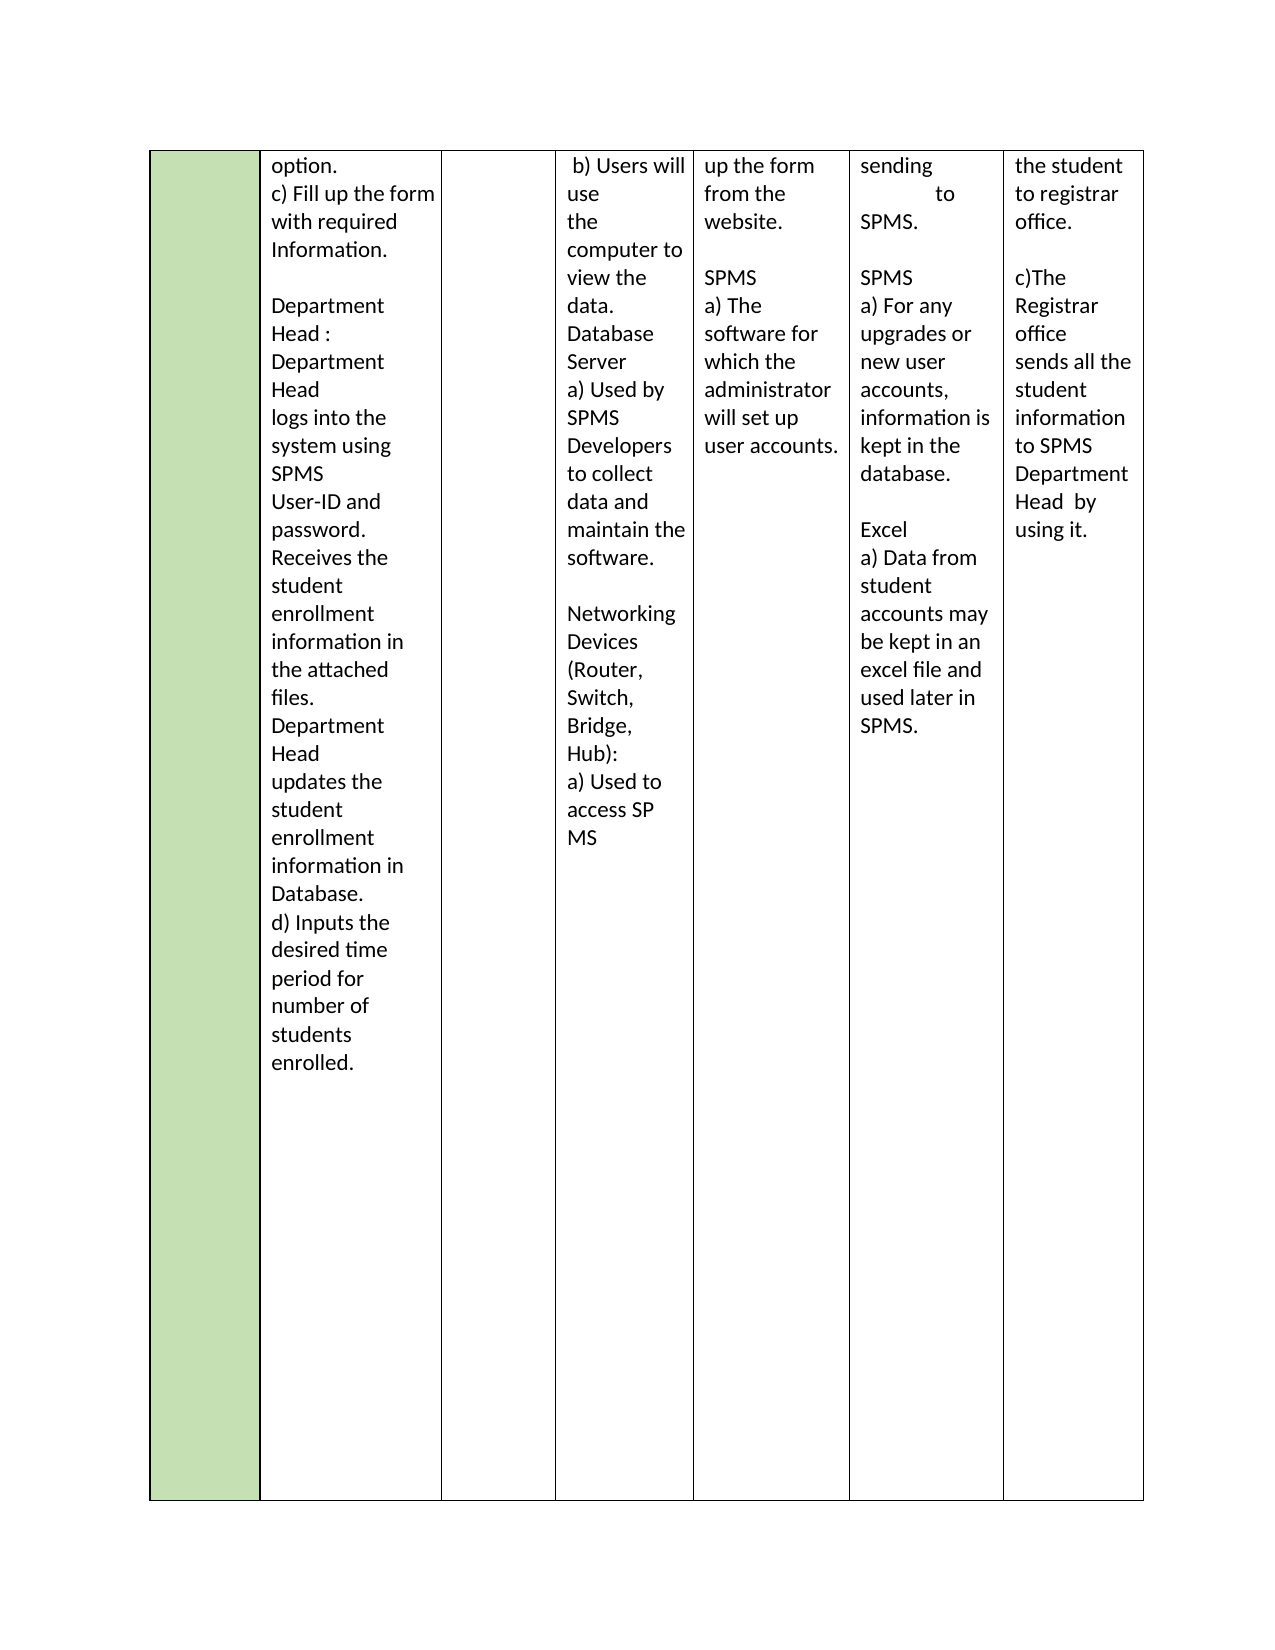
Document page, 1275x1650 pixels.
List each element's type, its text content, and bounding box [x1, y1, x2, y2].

table_header [442, 151, 555, 1500]
table_header sending to SPMS. SPMS a) For any upgrades or new user accounts, information is kept in the database. Excel a) Data from student accounts may be kept in an excel file and used later in SPMS. [850, 151, 1003, 1500]
table_header up the form from the website. SPMS a) The software for which the administrator will set up user accounts. [694, 151, 849, 1500]
table_header [151, 151, 259, 1500]
table_header option. c) Fill up the form with required Information. Department Head : Department Head logs into the system using SPMS User-ID and password. Receives the student enrollment information in the attached files. Department Head updates the student enrollment information in Database. d) Inputs the desired time period for number of students enrolled. [261, 151, 441, 1500]
table_header b) Users will use the computer to view the data. Database Server a) Used by SPMS Developers to collect data and maintain the software. Networking Devices (Router, Switch, Bridge, Hub): a) Used to access SP MS [556, 151, 693, 1500]
table_header the student to registrar office. c)The Registrar office sends all the student information to SPMS Department Head by using it. [1004, 151, 1143, 1500]
